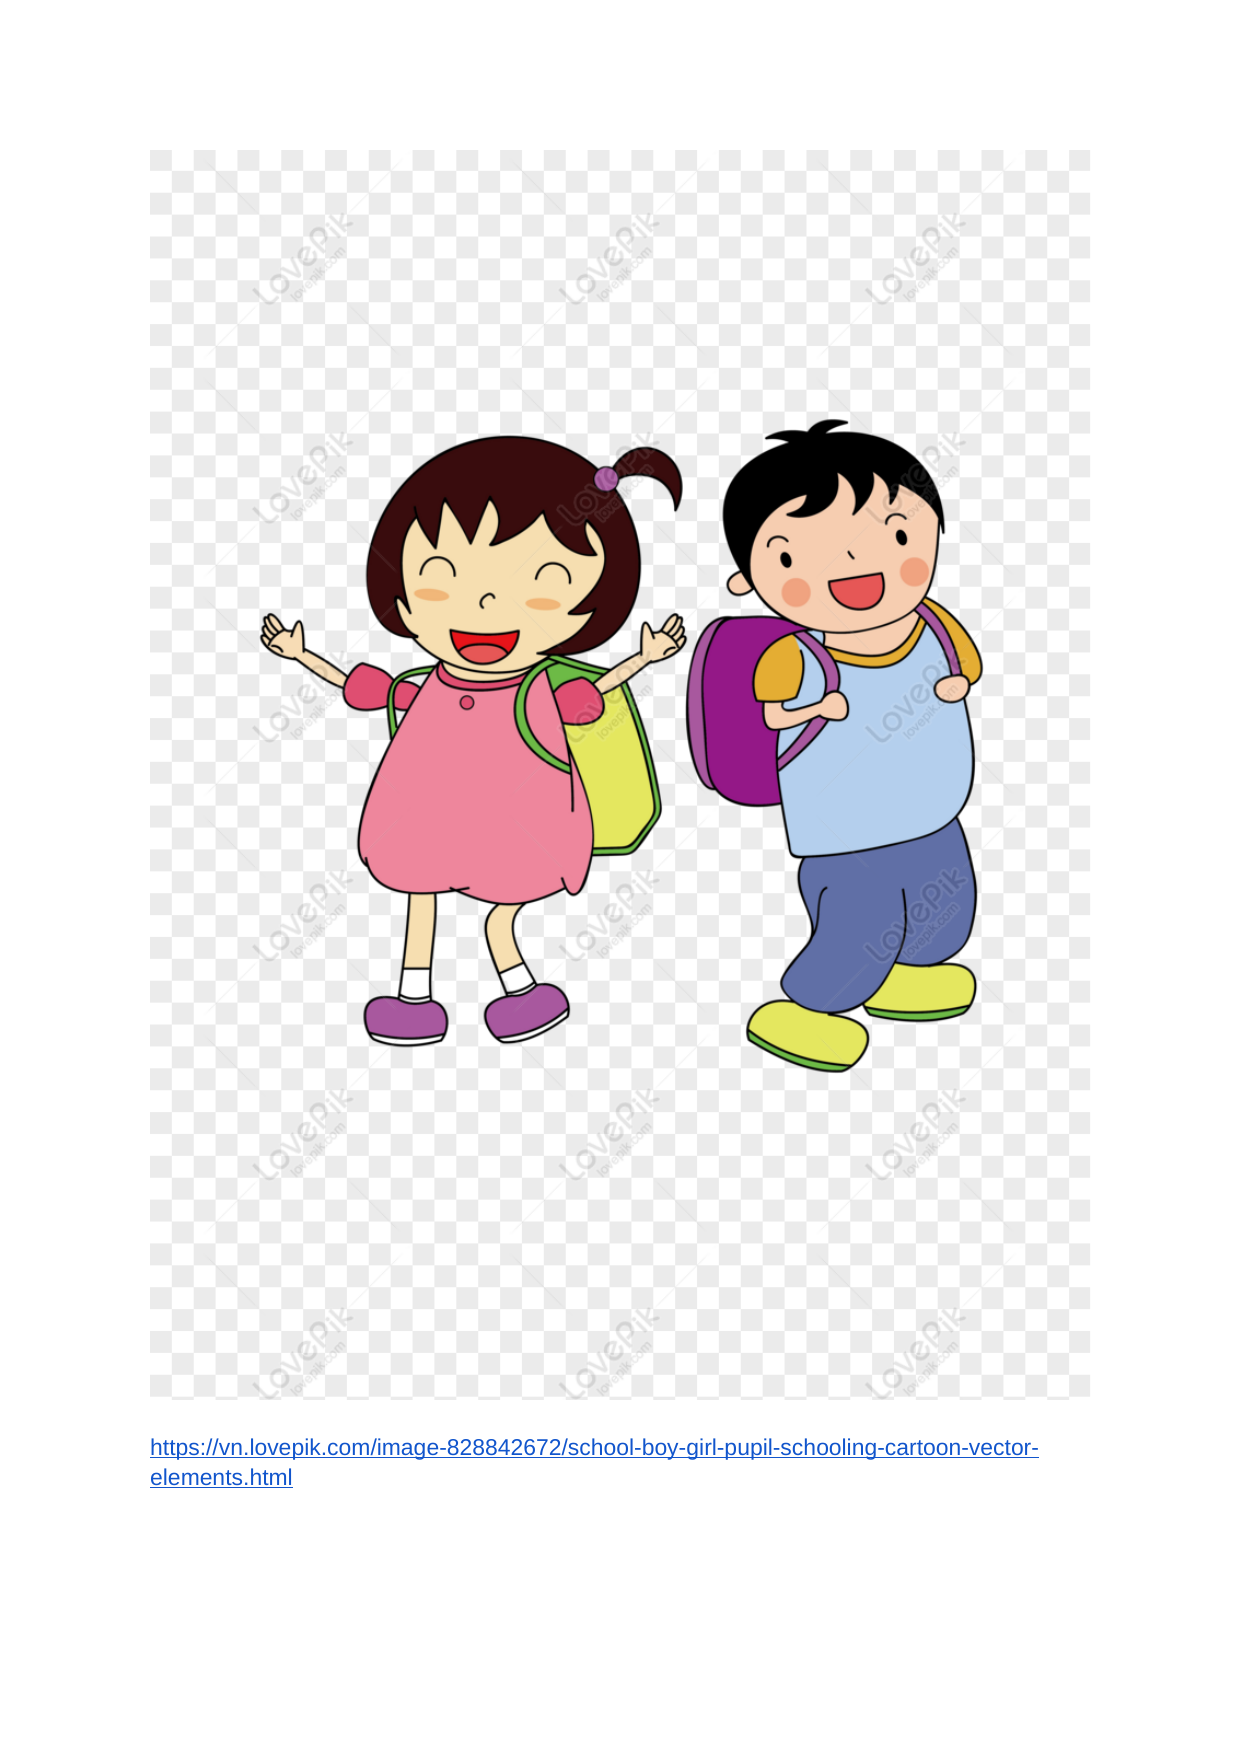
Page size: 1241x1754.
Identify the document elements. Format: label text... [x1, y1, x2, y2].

picture [150, 150, 1091, 1400]
text https://vn.lovepik.com/image-828842672/school-boy-girl-pupil-schooling-cartoon-vector-elements.html [150, 1434, 1090, 1491]
